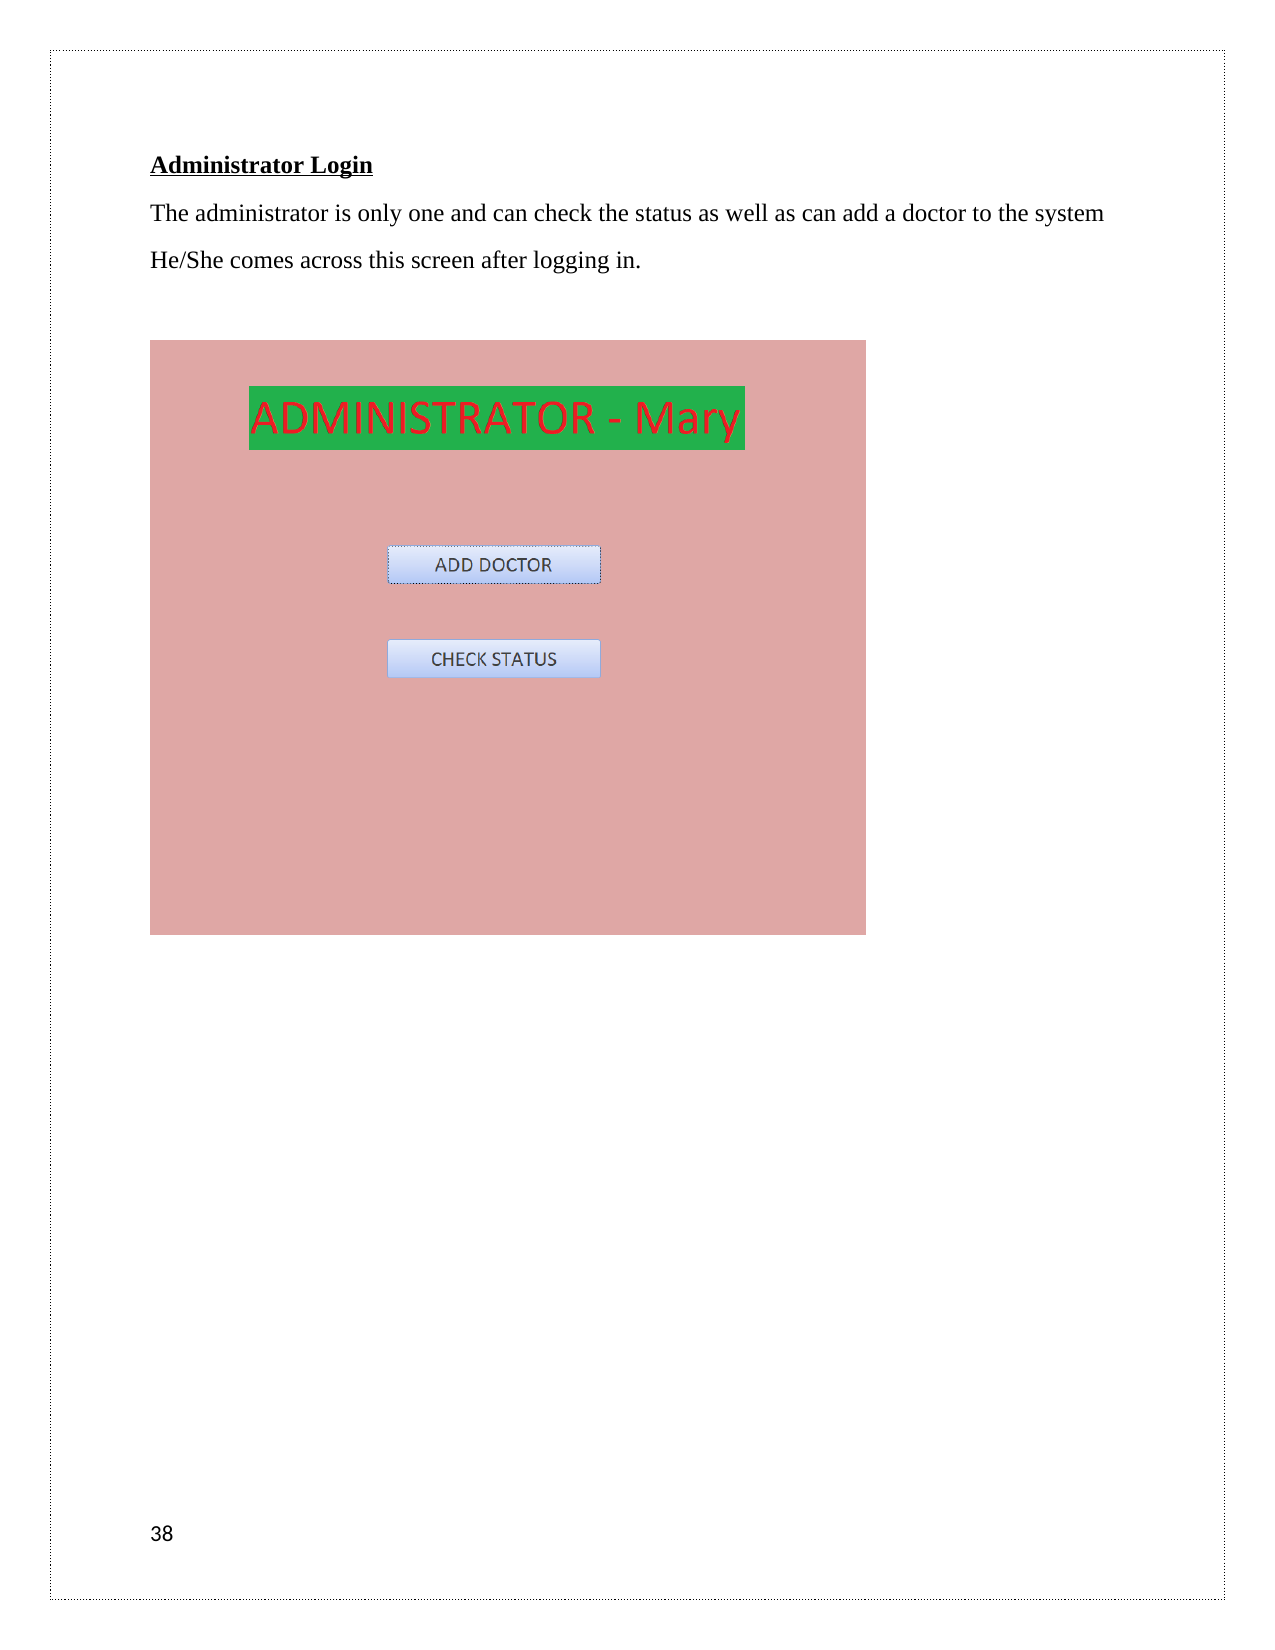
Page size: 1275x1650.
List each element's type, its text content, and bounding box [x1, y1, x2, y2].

text The administrator is only one and can check the status as well as can add a doctor to the system [150, 198, 1125, 226]
text He/She comes across this screen after logging in. [150, 245, 1125, 274]
text Administrator Login [150, 150, 1125, 179]
picture [150, 340, 866, 935]
